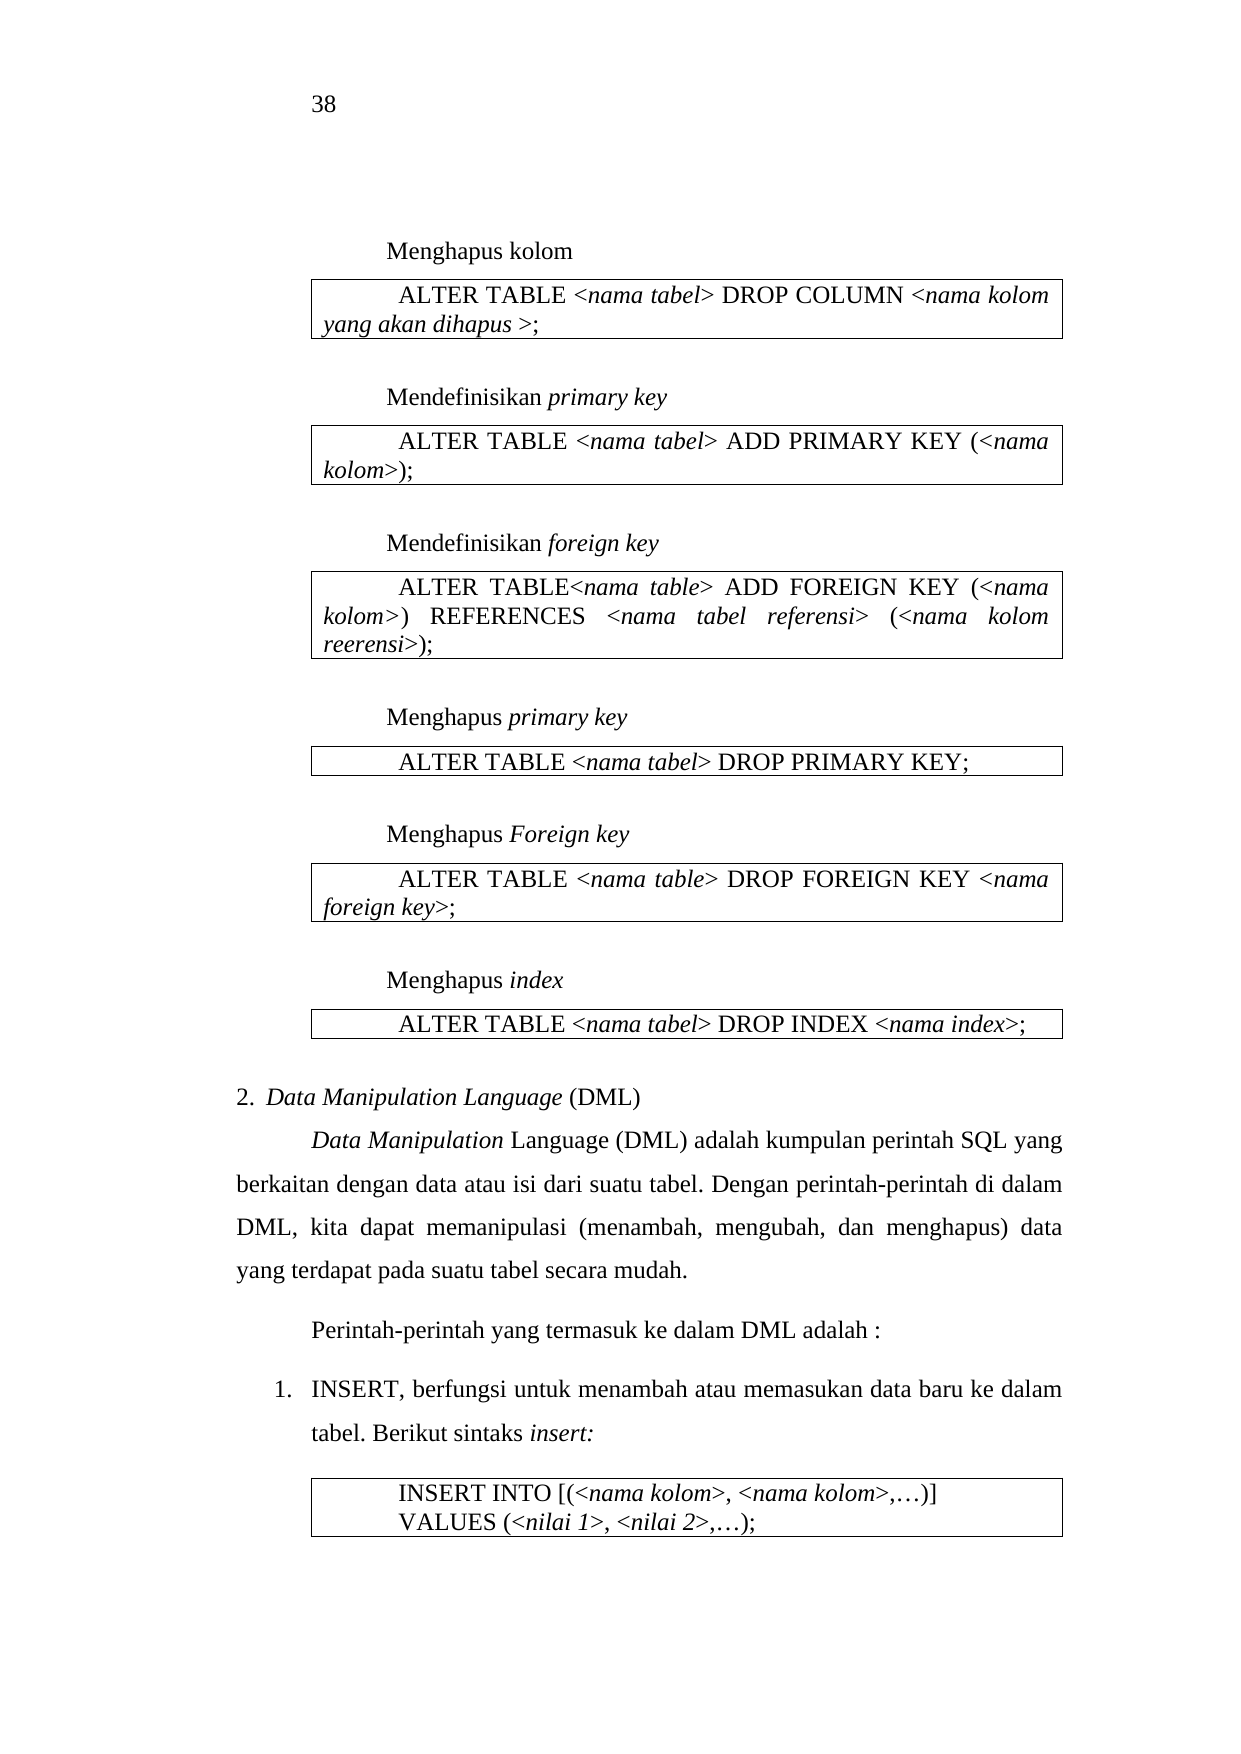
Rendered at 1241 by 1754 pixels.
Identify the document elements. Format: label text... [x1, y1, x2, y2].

list Menghapus primary key [311, 702, 1063, 731]
list Mendefinisikan foreign key [311, 528, 1063, 557]
list Menghapus index [311, 965, 1063, 994]
table_header ALTER TABLE <nama tabel> DROP COLUMN <nama kolom yang akan dihapus >; [312, 280, 1062, 338]
table_header ALTER TABLE<nama table> ADD FOREIGN KEY (<nama kolom>) REFERENCES <nama tabel referensi> (<nama kolom reerensi>); [312, 572, 1062, 658]
table_header ALTER TABLE <nama tabel> DROP PRIMARY KEY; [312, 747, 1062, 775]
list Menghapus Foreign key [311, 819, 1063, 848]
list Data Manipulation Language (DML) [236, 1082, 1063, 1111]
table_header ALTER TABLE <nama table> DROP FOREIGN KEY <nama foreign key>; [312, 864, 1062, 921]
list Menghapus kolom [311, 236, 1063, 265]
table_header ALTER TABLE <nama tabel> ADD PRIMARY KEY (<nama kolom>); [312, 426, 1062, 484]
list INSERT, berfungsi untuk menambah atau memasukan data baru ke dalam tabel. Berikut sintaks insert: [274, 1374, 1063, 1446]
table_header ALTER TABLE <nama tabel> DROP INDEX <nama index>; [312, 1010, 1062, 1038]
text Perintah-perintah yang termasuk ke dalam DML adalah : [236, 1315, 1063, 1343]
text Data Manipulation Language (DML) adalah kumpulan perintah SQL yang berkaitan dengan data atau isi dari suatu tabel. Dengan perintah-perintah di dalam DML, kita dapat memanipulasi (menambah, mengubah, dan menghapus) data yang terdapat pada suatu tabel secara mudah. [236, 1126, 1063, 1284]
table_header INSERT INTO [(<nama kolom>, <nama kolom>,…)] VALUES (<nilai 1>, <nilai 2>,…); [312, 1479, 1062, 1536]
list Mendefinisikan primary key [311, 382, 1063, 411]
